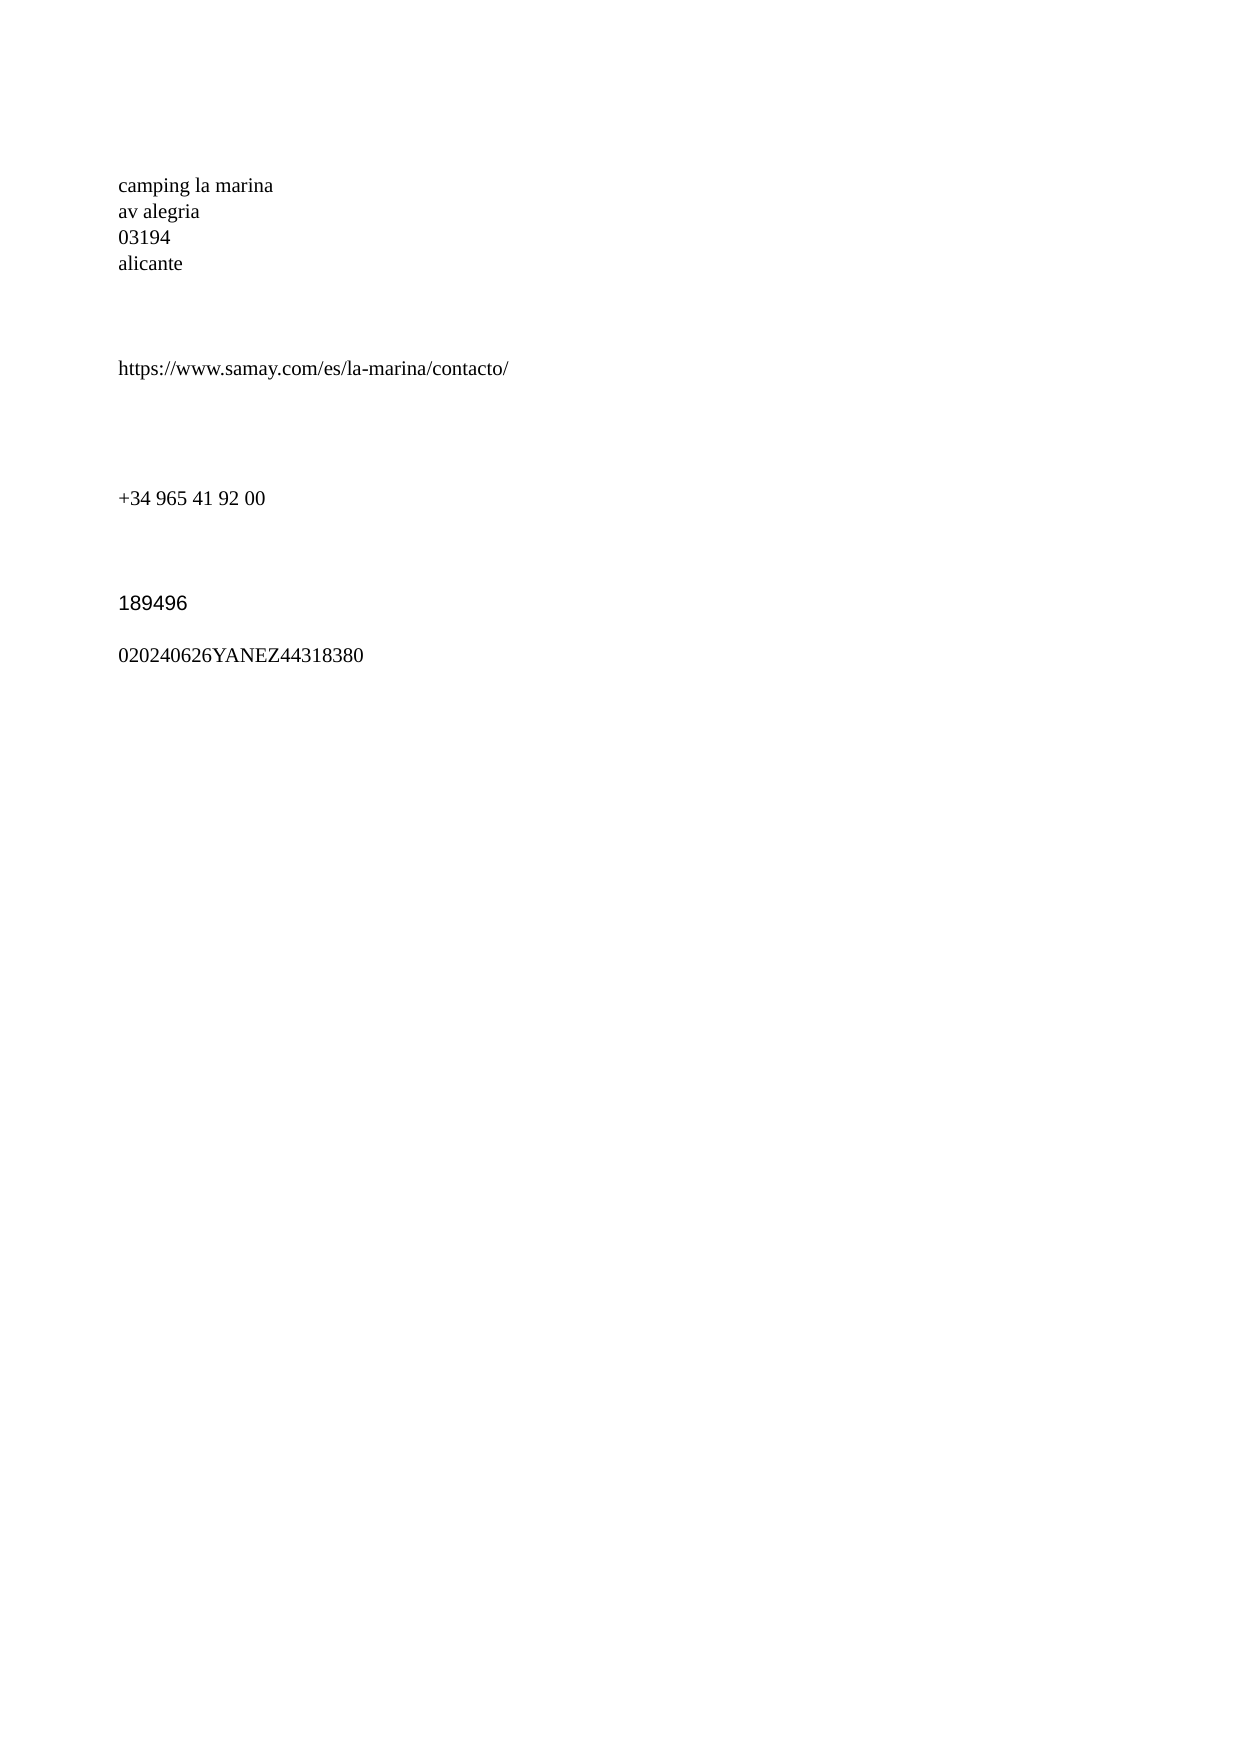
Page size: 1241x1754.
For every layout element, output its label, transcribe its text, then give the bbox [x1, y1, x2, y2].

text 03194 [118, 225, 1122, 249]
text +34 965 41 92 00 [118, 486, 1122, 510]
text 020240626YANEZ44318380 [118, 643, 1122, 667]
text 189496 [118, 591, 1122, 615]
text camping la marina [118, 172, 1122, 197]
text https://www.samay.com/es/la-marina/contacto/ [118, 356, 1122, 379]
text alicante [118, 251, 1122, 275]
text av alegria [118, 199, 1122, 223]
